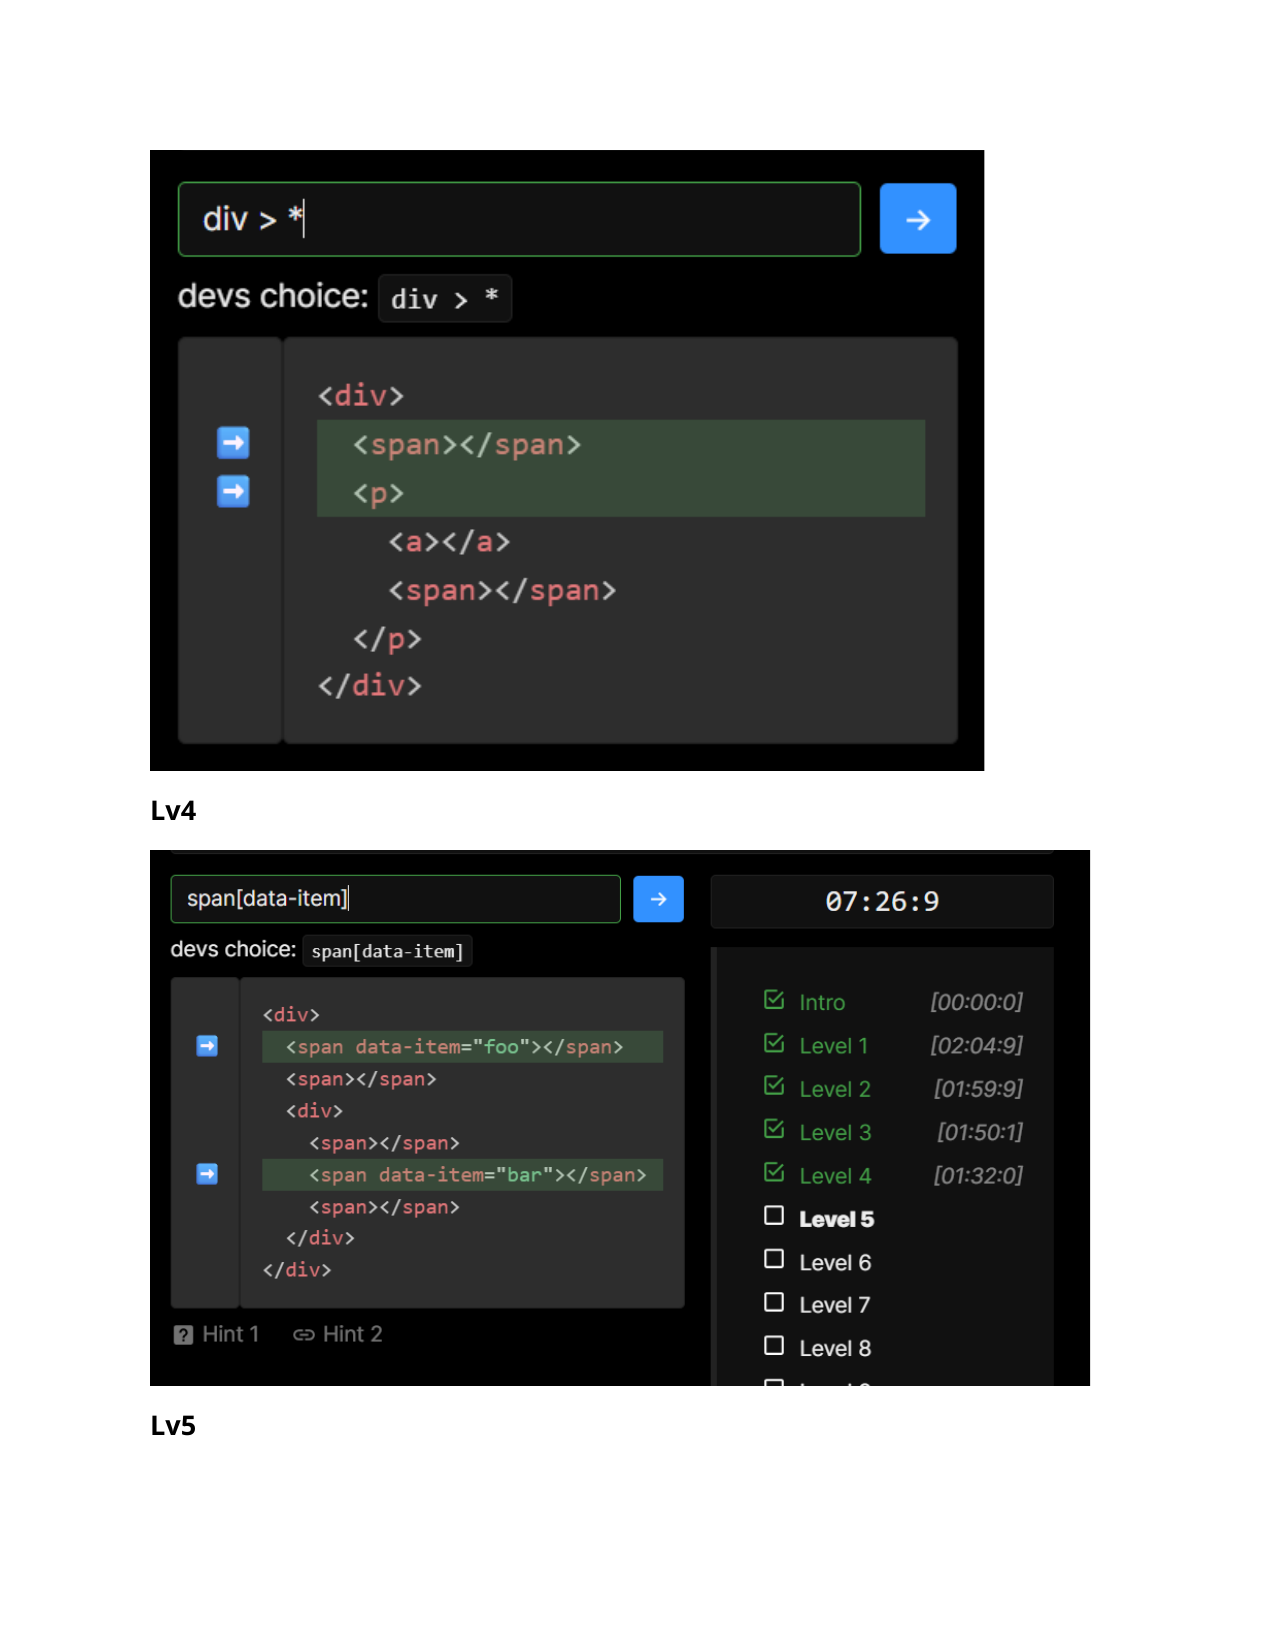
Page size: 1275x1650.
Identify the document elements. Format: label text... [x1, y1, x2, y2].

picture [150, 150, 985, 771]
picture [150, 850, 1091, 1386]
text Lv5 [150, 1406, 1125, 1443]
text Lv4 [150, 792, 1125, 828]
